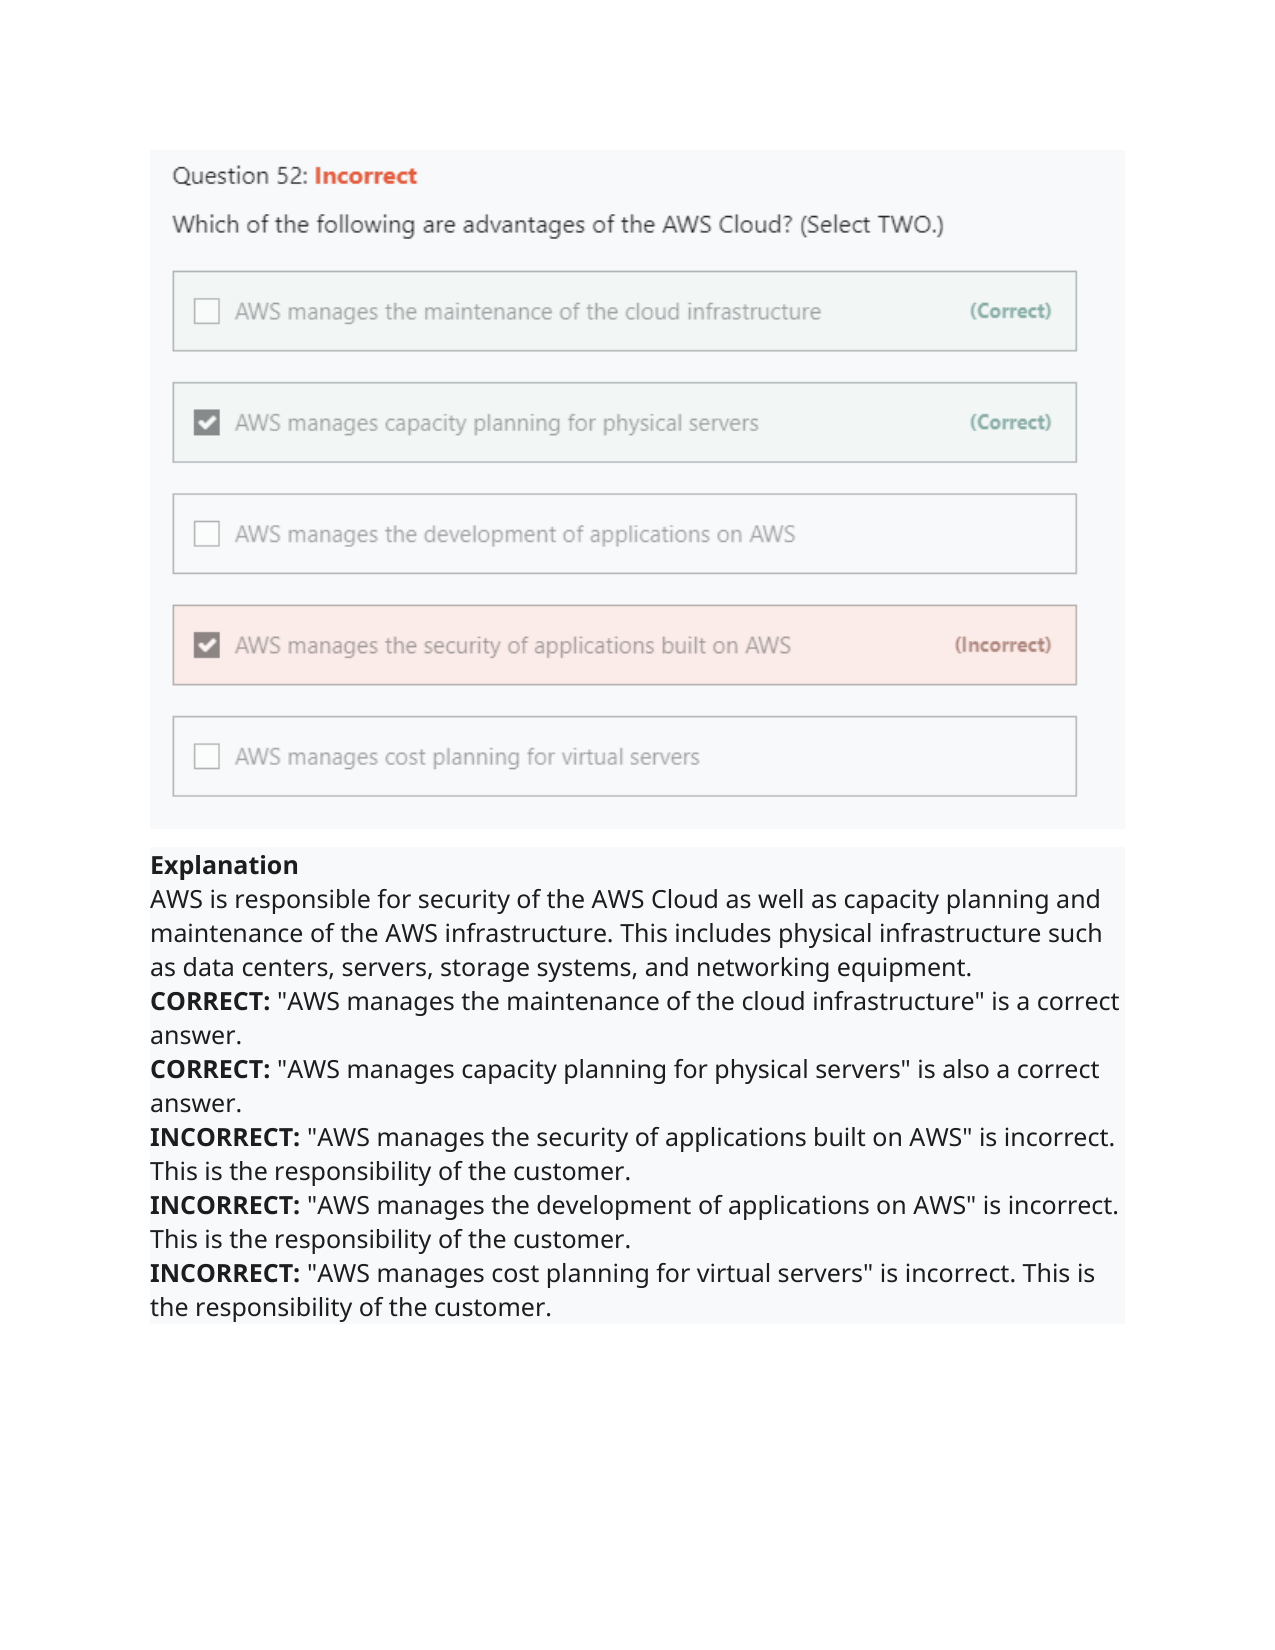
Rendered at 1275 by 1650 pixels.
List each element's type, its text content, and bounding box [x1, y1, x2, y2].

picture [150, 150, 1125, 829]
text INCORRECT: "AWS manages the development of applications on AWS" is incorrect. This is the responsibility of the customer. [150, 1188, 1125, 1256]
text CORRECT: "AWS manages the maintenance of the cloud infrastructure" is a correct answer. [150, 983, 1125, 1052]
text AWS is responsible for security of the AWS Cloud as well as capacity planning and maintenance of the AWS infrastructure. This includes physical infrastructure such as data centers, servers, storage systems, and networking equipment. [150, 881, 1125, 983]
text CORRECT: "AWS manages capacity planning for physical servers" is also a correct answer. [150, 1052, 1125, 1120]
text INCORRECT: "AWS manages cost planning for virtual servers" is incorrect. This is the responsibility of the customer. [150, 1256, 1125, 1324]
subtitle Explanation [150, 847, 1125, 881]
text INCORRECT: "AWS manages the security of applications built on AWS" is incorrect. This is the responsibility of the customer. [150, 1120, 1125, 1188]
